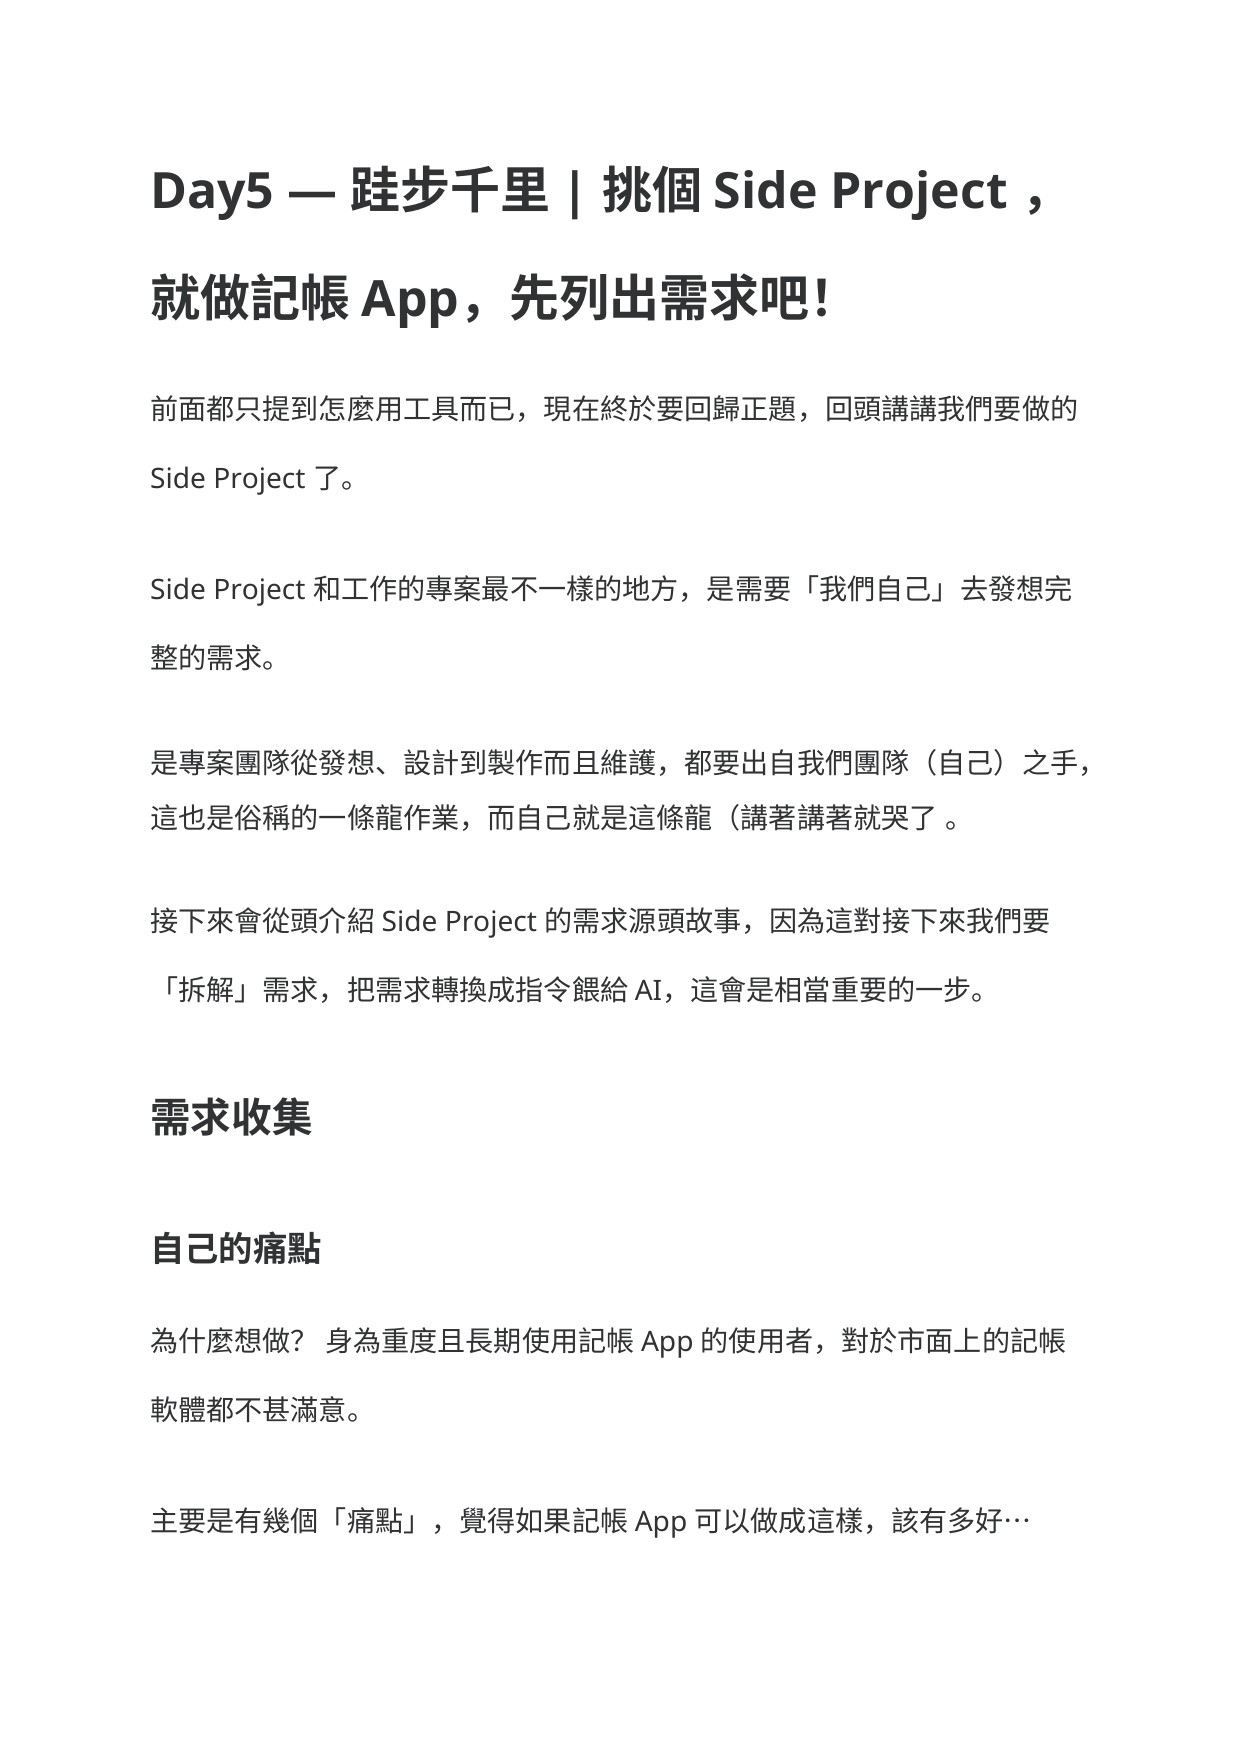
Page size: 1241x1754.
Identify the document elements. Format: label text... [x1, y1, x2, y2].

subtitle 自己的痛點 [150, 1221, 1090, 1271]
text 接下來會從頭介紹 Side Project 的需求源頭故事，因為這對接下來我們要「拆解」需求，把需求轉換成指令餵給 AI，這會是相當重要的一步。 [150, 899, 1090, 1009]
text 是專案團隊從發想、設計到製作而且維護，都要出自我們團隊（自己）之手，這也是俗稱的一條龍作業，而自己就是這條龍（講著講著就哭了 😂。 [150, 747, 1090, 834]
text 主要是有幾個「痛點」，覺得如果記帳 App 可以做成這樣，該有多好… [150, 1499, 1090, 1540]
subtitle 需求收集 [150, 1085, 1090, 1144]
text 為什麼想做？ 身為重度且長期使用記帳 App 的使用者，對於市面上的記帳軟體都不甚滿意。 [150, 1319, 1090, 1429]
subtitle Day5 — 跬步千里 | 挑個 Side Project ，就做記帳 App，先列出需求吧！ [150, 150, 1090, 332]
text 前面都只提到怎麼用工具而已，現在終於要回歸正題，回頭講講我們要做的 Side Project 了。 [150, 387, 1090, 497]
text Side Project 和工作的專案最不一樣的地方，是需要「我們自己」去發想完整的需求。 [150, 567, 1090, 677]
